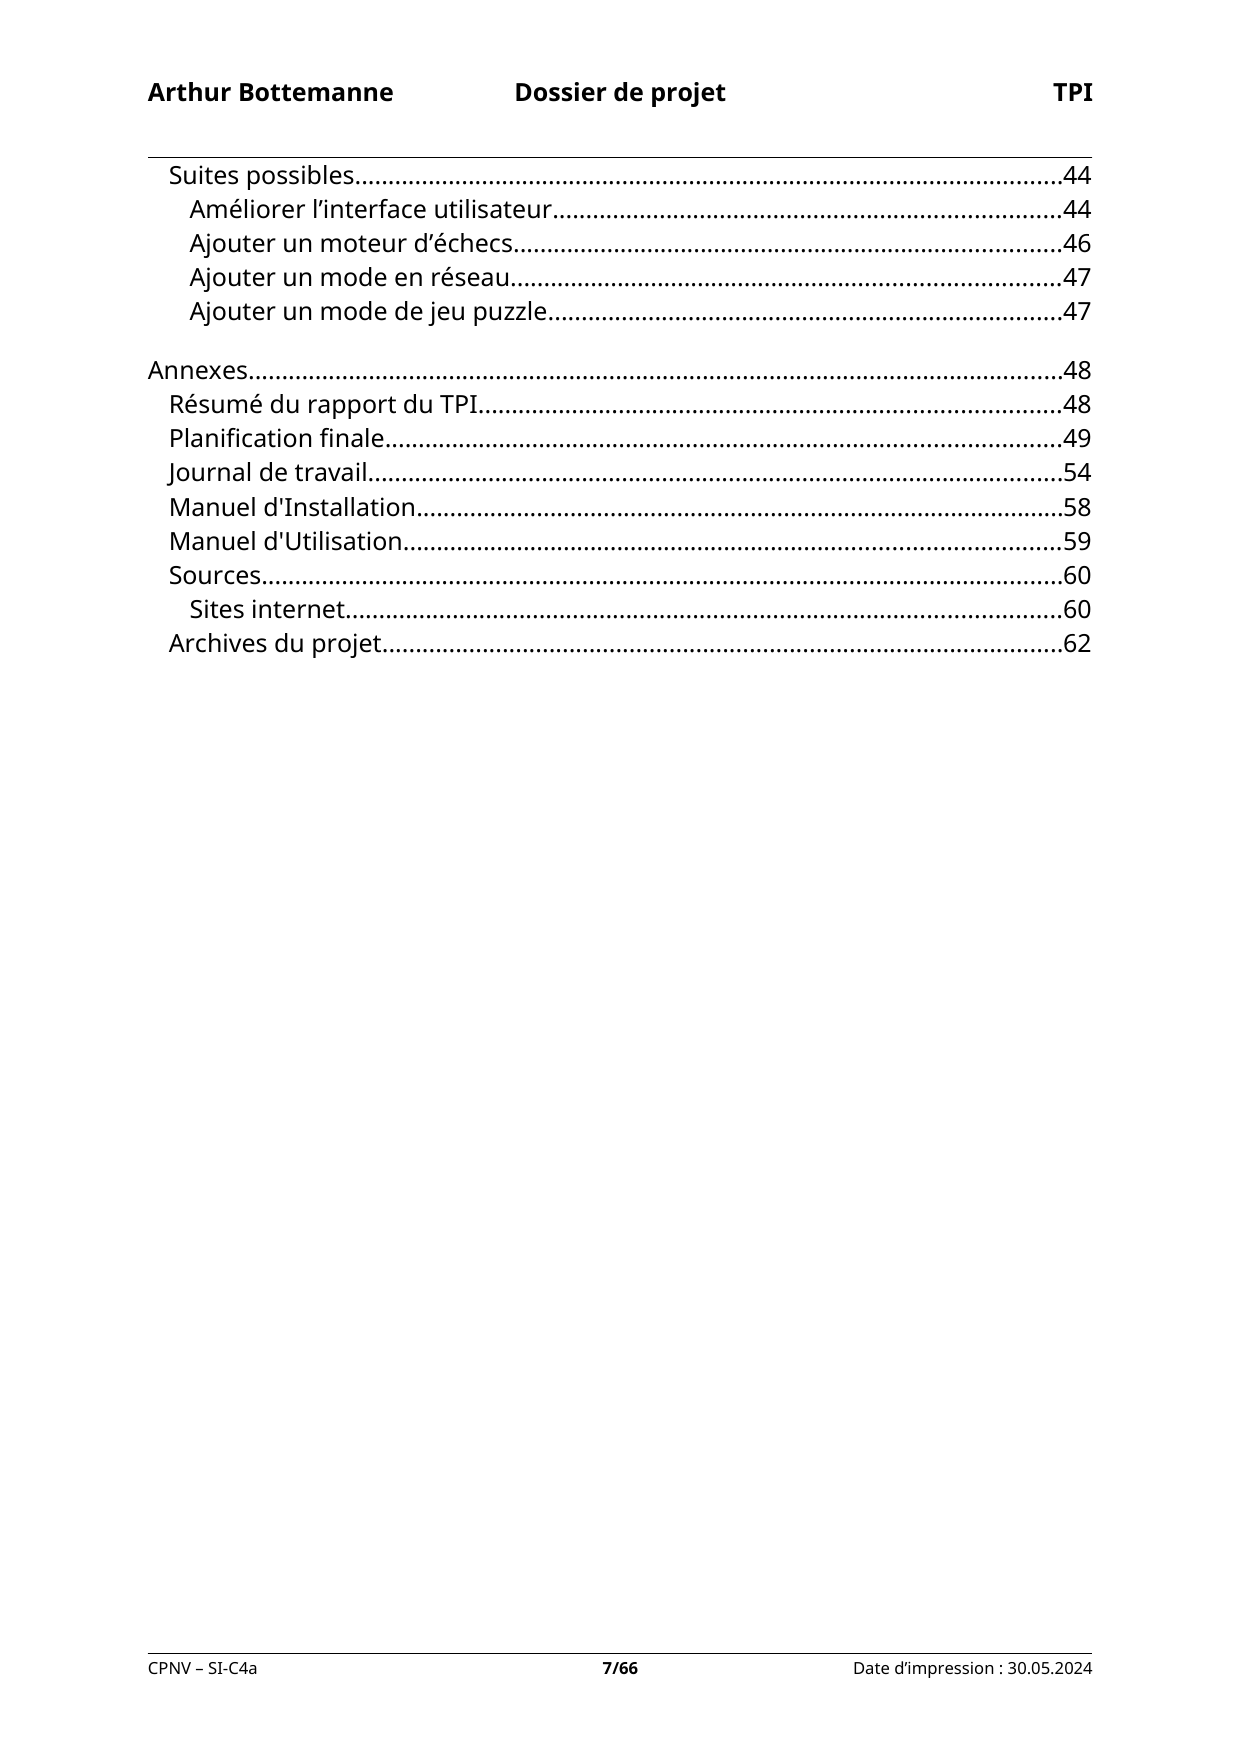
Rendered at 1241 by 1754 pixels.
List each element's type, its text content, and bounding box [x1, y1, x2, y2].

text Améliorer l’interface utilisateur 44 [189, 192, 1092, 226]
text Journal de travail 54 [168, 455, 1092, 489]
text Ajouter un moteur d’échecs 46 [189, 226, 1092, 260]
text Ajouter un mode en réseau 47 [189, 260, 1092, 294]
text Sites internet 60 [189, 591, 1092, 625]
text Archives du projet 62 [168, 625, 1092, 659]
text Sources 60 [168, 557, 1092, 591]
text Résumé du rapport du TPI 48 [168, 387, 1092, 421]
text Annexes 48 [148, 353, 1092, 387]
text Ajouter un mode de jeu puzzle 47 [189, 294, 1092, 328]
text Suites possibles 44 [168, 158, 1092, 192]
text Manuel d'Utilisation 59 [168, 523, 1092, 557]
text Manuel d'Installation 58 [168, 489, 1092, 523]
text Planification finale 49 [168, 421, 1092, 455]
